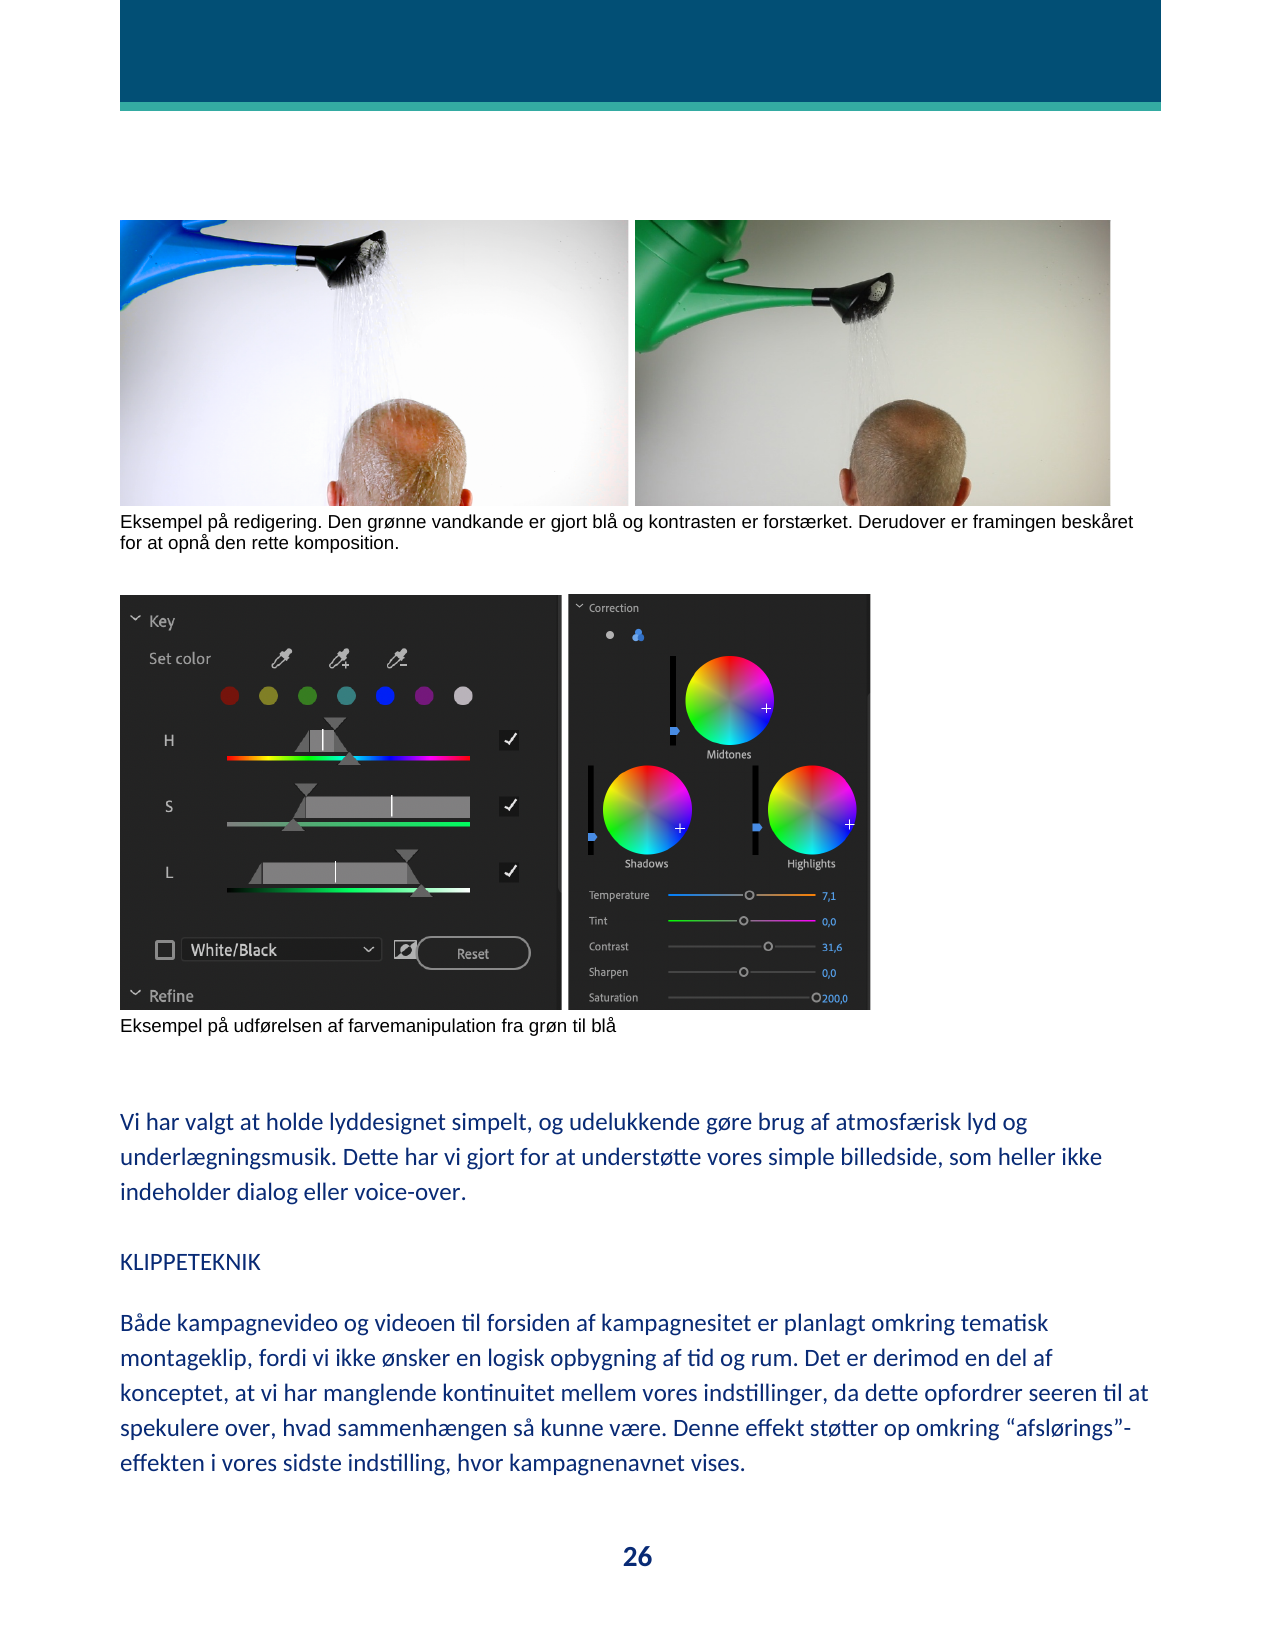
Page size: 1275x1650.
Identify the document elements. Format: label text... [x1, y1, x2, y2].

text Både kampagnevideo og videoen til forsiden af kampagnesitet er planlagt omkring tematisk montageklip, fordi vi ikke ønsker en logisk opbygning af tid og rum. Det er derimod en del af konceptet, at vi har manglende kontinuitet mellem vores indstillinger, da dette opfordrer seeren til at spekulere over, hvad sammenhængen så kunne være. Denne effekt støtter op omkring “afslørings”-effekten i vores sidste indstilling, hvor kampagnenavnet vises. [120, 1307, 1155, 1478]
text KLIPPETEKNIK [120, 1246, 1155, 1277]
text Eksempel på redigering. Den grønne vandkande er gjort blå og kontrasten er forstærket. Derudover er framingen beskåret for at opnå den rette komposition. [120, 511, 1155, 554]
picture [120, 220, 629, 506]
picture [120, 595, 562, 1010]
picture [568, 594, 871, 1010]
text Vi har valgt at holde lyddesignet simpelt, og udelukkende gøre brug af atmosfærisk lyd og underlægningsmusik. Dette har vi gjort for at understøtte vores simple billedside, som heller ikke indeholder dialog eller voice-over. [120, 1106, 1155, 1207]
picture [635, 220, 1111, 506]
text Eksempel på udførelsen af farvemanipulation fra grøn til blå [120, 1015, 1155, 1036]
